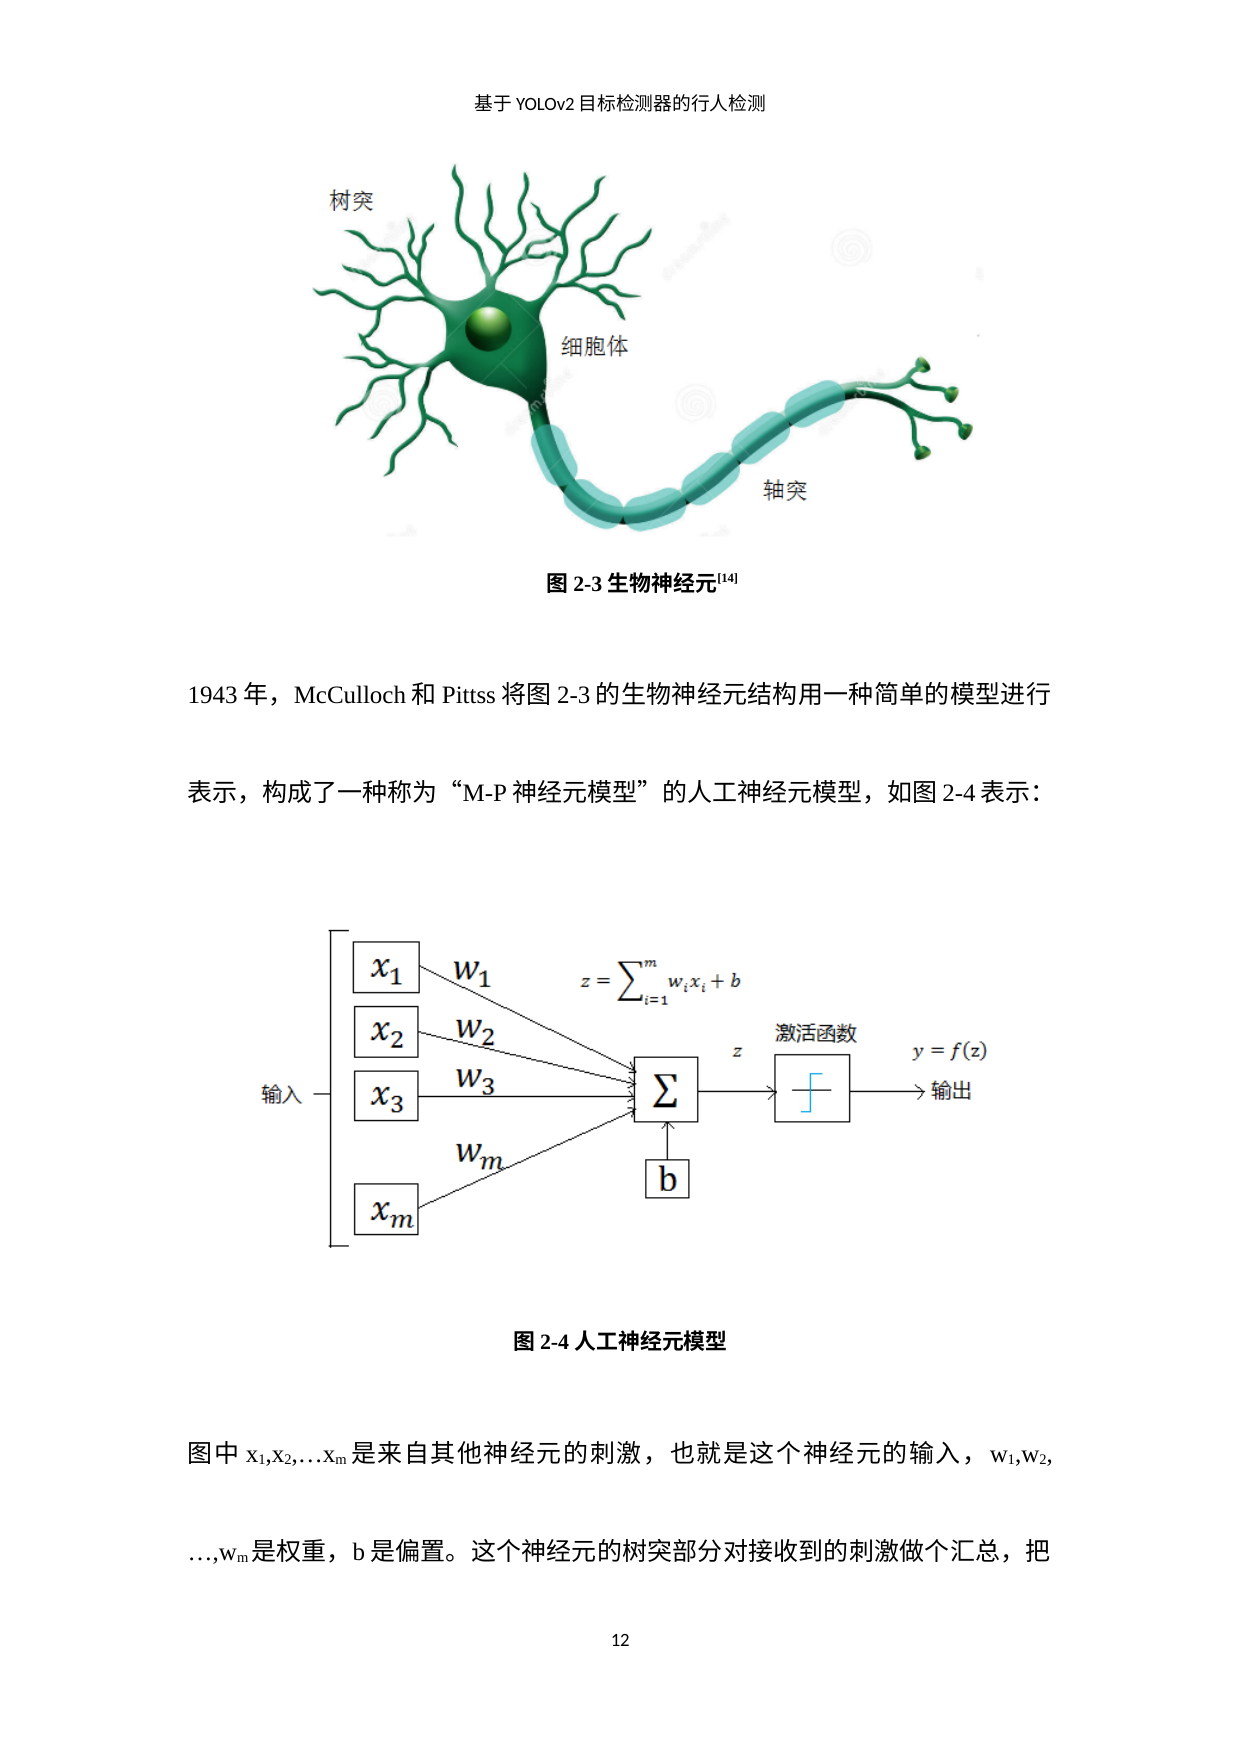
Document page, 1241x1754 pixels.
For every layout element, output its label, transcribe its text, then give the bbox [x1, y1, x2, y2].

text 1943年，McCulloch和Pittss将图2-3的生物神经元结构用一种简单的模型进行表示，构成了一种称为“M-P神经元模型”的人工神经元模型，如图2-4表示： [187, 661, 1053, 823]
picture [225, 888, 1015, 1286]
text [187, 1419, 1053, 1582]
text 图 2-3 生物神经元[14] [187, 565, 1053, 598]
text 图 2-4 人工神经元模型 [187, 1324, 1053, 1356]
picture [292, 162, 998, 552]
